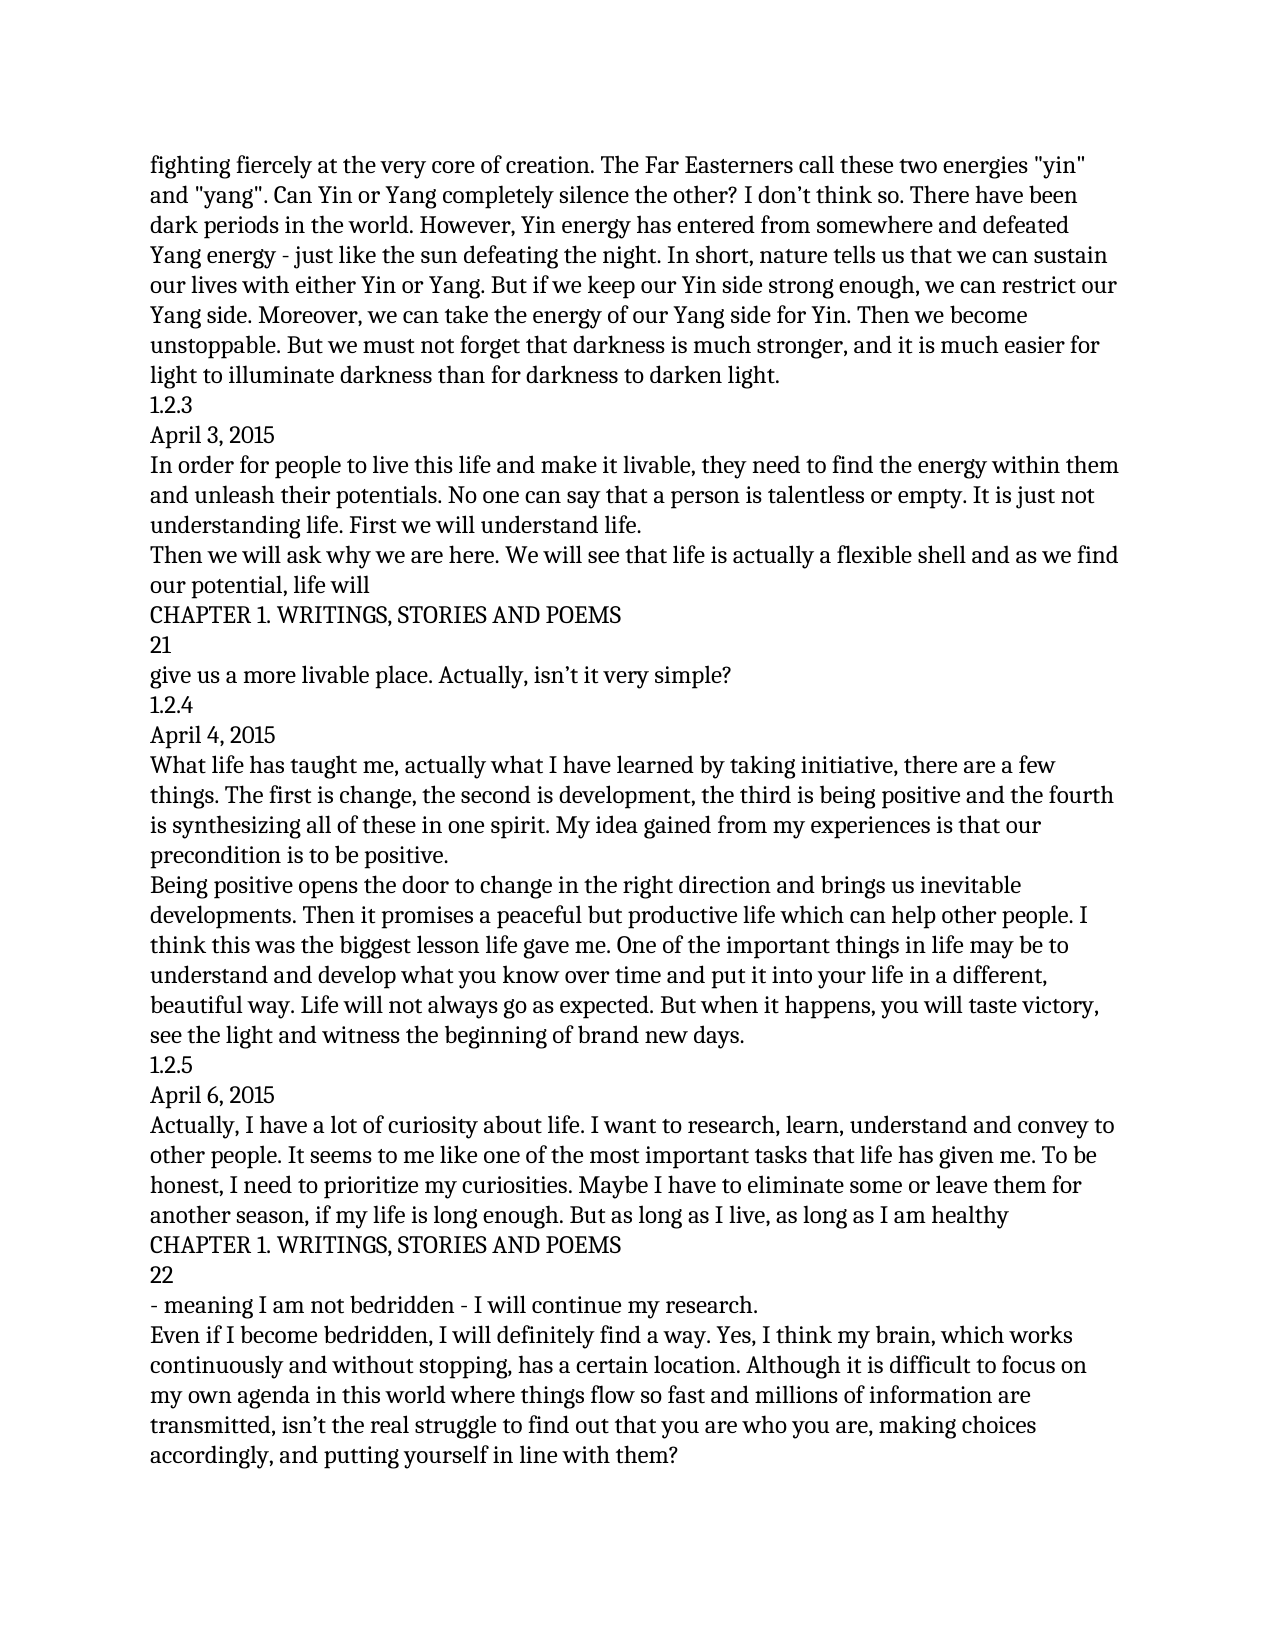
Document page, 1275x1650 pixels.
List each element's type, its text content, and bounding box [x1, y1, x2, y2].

text 21 [150, 630, 1125, 660]
text 22 [150, 1260, 1125, 1290]
text give us a more livable place. Actually, isn’t it very simple? [150, 660, 1125, 690]
text April 4, 2015 [150, 720, 1125, 750]
text Actually, I have a lot of curiosity about life. I want to research, learn, understand and convey to other people. It seems to me like one of the most important tasks that life has given me. To be honest, I need to prioritize my curiosities. Maybe I have to eliminate some or leave them for another season, if my life is long enough. But as long as I live, as long as I am healthy [150, 1110, 1125, 1230]
text In order for people to live this life and make it livable, they need to find the energy within them and unleash their potentials. No one can say that a person is talentless or empty. It is just not understanding life. First we will understand life. [150, 450, 1125, 540]
text CHAPTER 1. WRITINGS, STORIES AND POEMS [150, 1230, 1125, 1260]
text 1.2.5 [150, 1050, 1125, 1080]
text April 6, 2015 [150, 1080, 1125, 1110]
text Even if I become bedridden, I will definitely find a way. Yes, I think my brain, which works continuously and without stopping, has a certain location. Although it is difficult to focus on my own agenda in this world where things flow so fast and millions of information are transmitted, isn’t the real struggle to find out that you are who you are, making choices accordingly, and putting yourself in line with them? [150, 1320, 1125, 1470]
text CHAPTER 1. WRITINGS, STORIES AND POEMS [150, 600, 1125, 630]
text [150, 150, 1125, 390]
text 1.2.4 [150, 690, 1125, 720]
text Then we will ask why we are here. We will see that life is actually a flexible shell and as we find our potential, life will [150, 540, 1125, 600]
text What life has taught me, actually what I have learned by taking initiative, there are a few things. The first is change, the second is development, the third is being positive and the fourth is synthesizing all of these in one spirit. My idea gained from my experiences is that our precondition is to be positive. [150, 750, 1125, 870]
text April 3, 2015 [150, 420, 1125, 450]
text - meaning I am not bedridden - I will continue my research. [150, 1290, 1125, 1320]
text Being positive opens the door to change in the right direction and brings us inevitable developments. Then it promises a peaceful but productive life which can help other people. I think this was the biggest lesson life gave me. One of the important things in life may be to understand and develop what you know over time and put it into your life in a different, beautiful way. Life will not always go as expected. But when it happens, you will taste victory, see the light and witness the beginning of brand new days. [150, 870, 1125, 1050]
text 1.2.3 [150, 390, 1125, 420]
